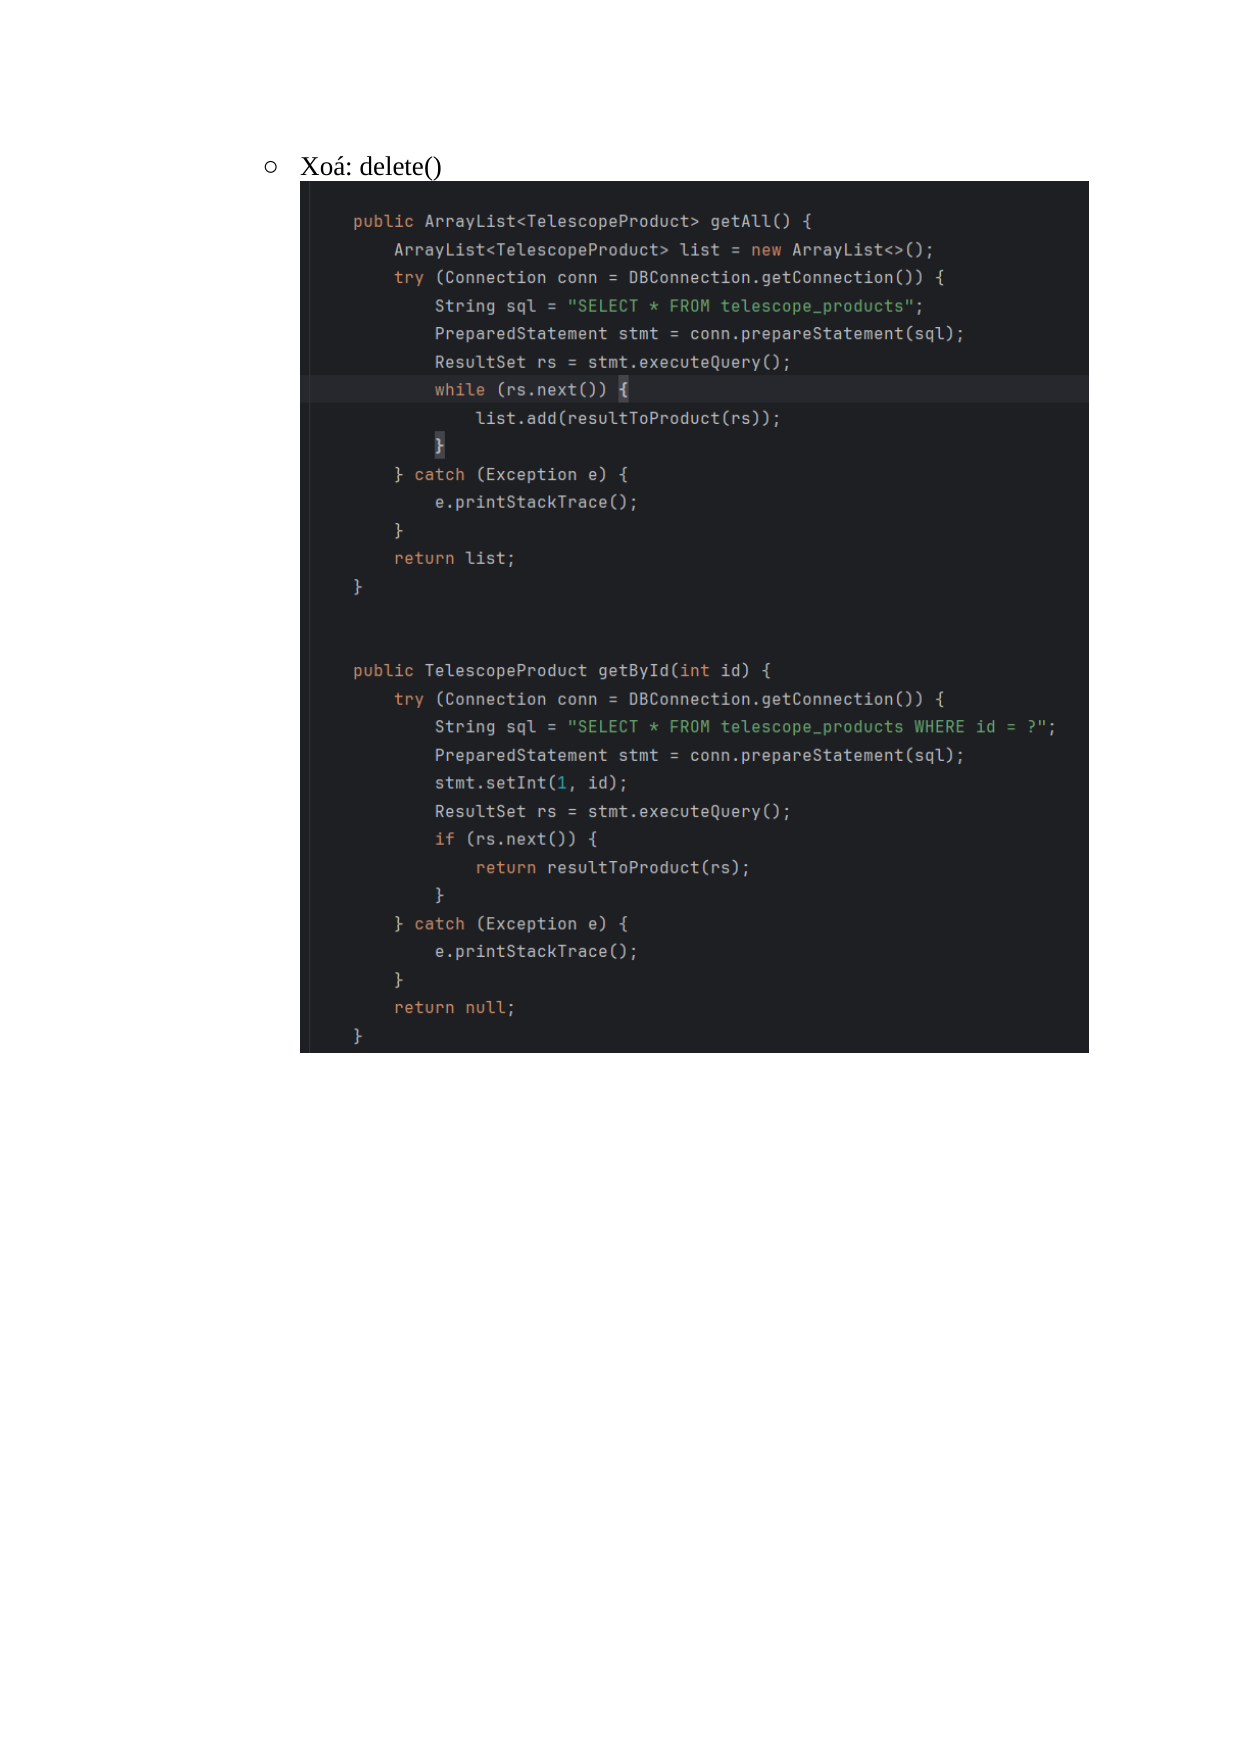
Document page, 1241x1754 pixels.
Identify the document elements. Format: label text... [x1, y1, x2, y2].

picture [300, 181, 1089, 1053]
